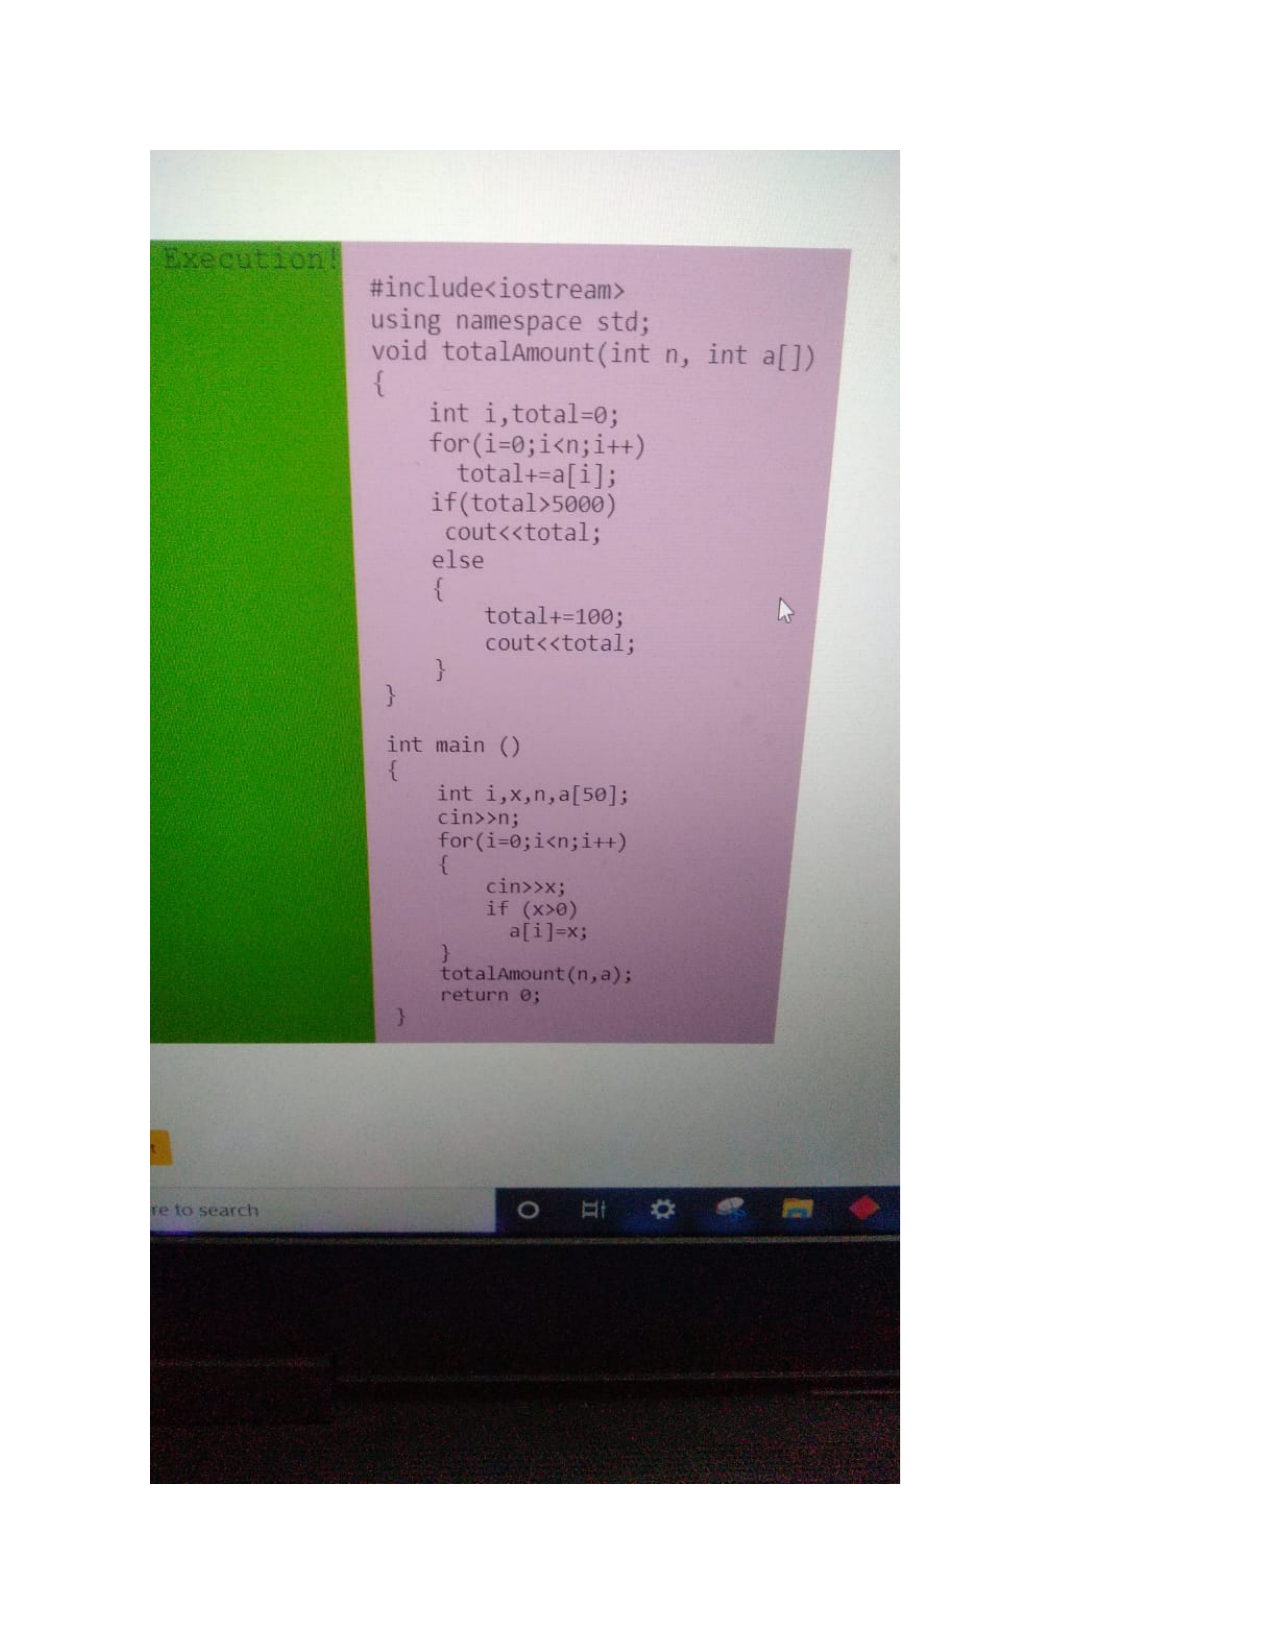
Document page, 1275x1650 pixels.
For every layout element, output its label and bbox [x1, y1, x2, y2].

picture [150, 150, 901, 1484]
